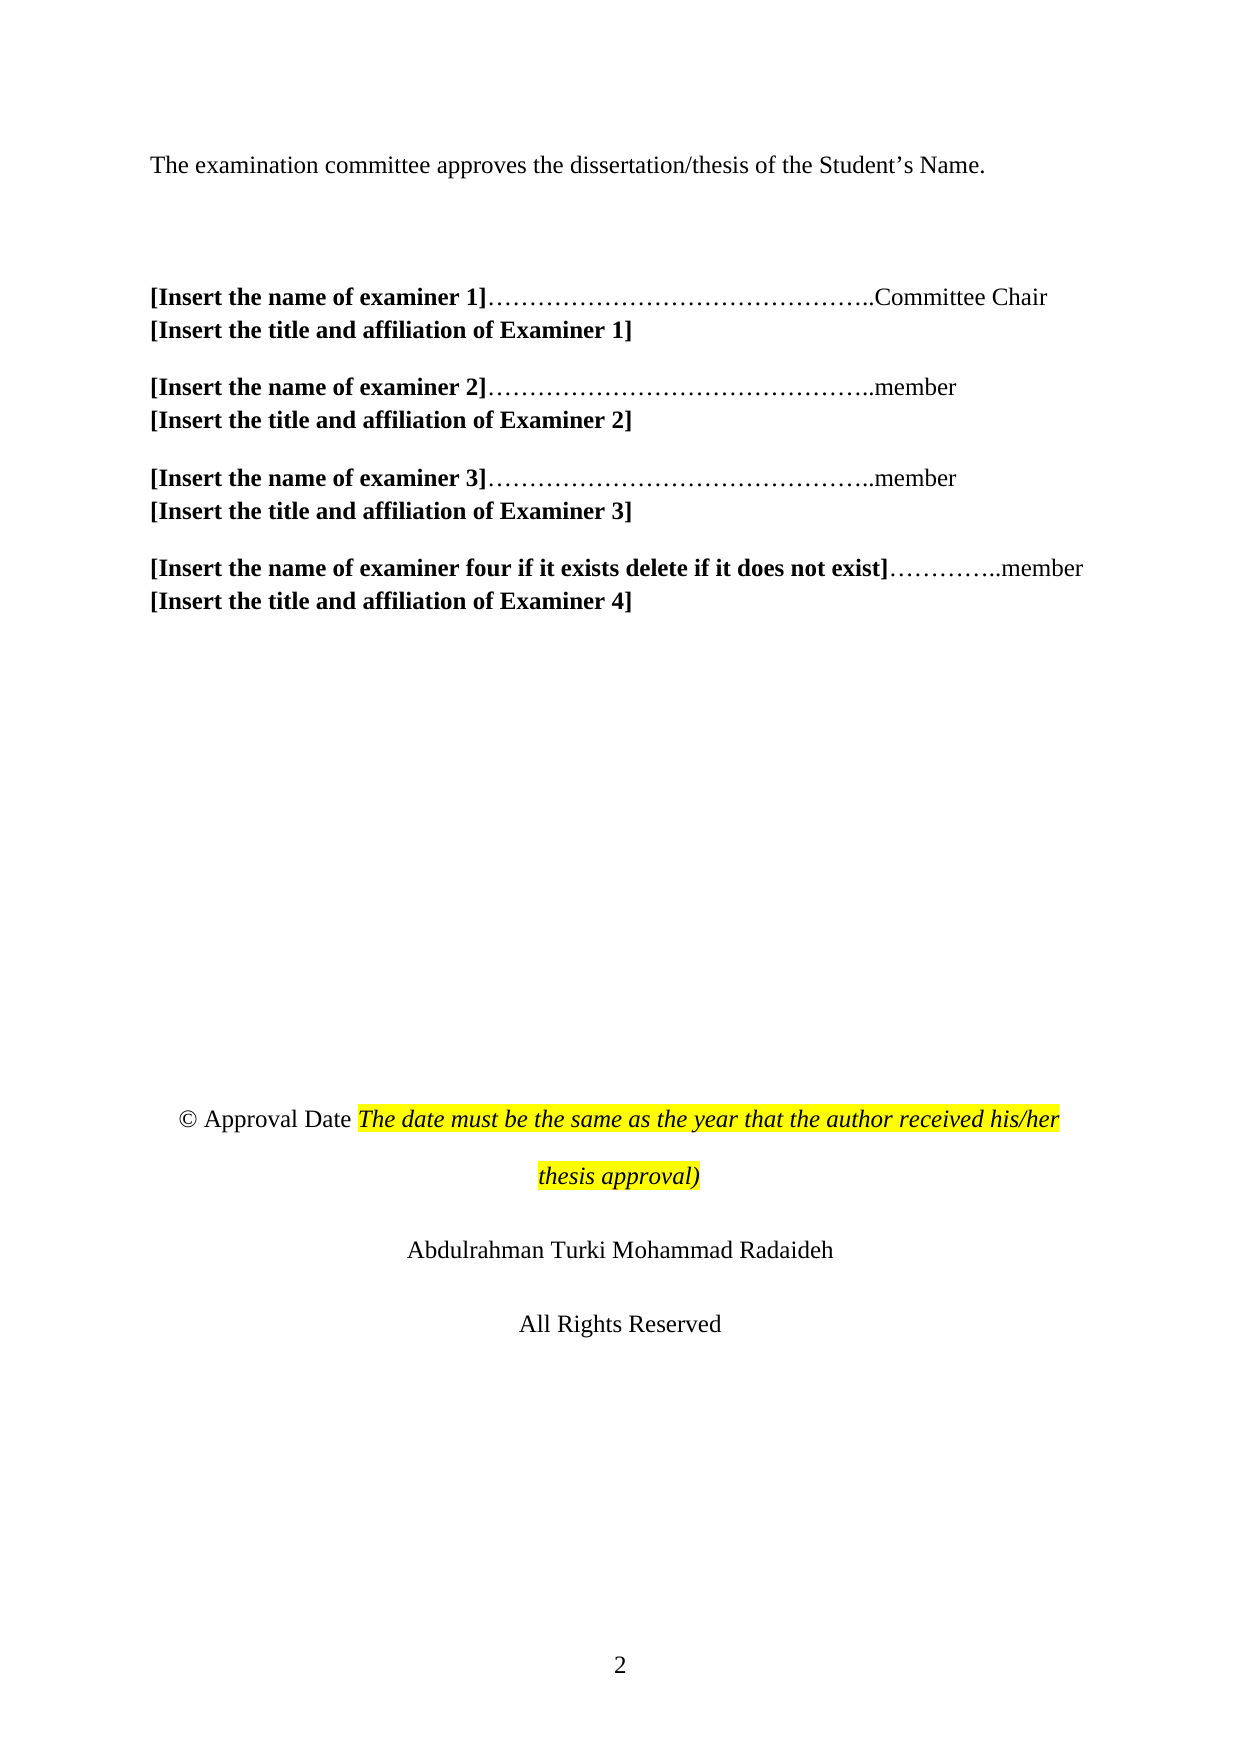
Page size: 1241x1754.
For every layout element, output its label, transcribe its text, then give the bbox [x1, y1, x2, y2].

text [Insert the name of examiner 2]………………………………………..member [150, 372, 1090, 401]
text [Insert the name of examiner 3]………………………………………..member [150, 463, 1090, 491]
text [Insert the title and affiliation of Examiner 3] [150, 496, 1090, 524]
text [Insert the title and affiliation of Examiner 2] [150, 405, 1090, 434]
text [Insert the title and affiliation of Examiner 4] [150, 586, 1090, 615]
text [Insert the name of examiner four if it exists delete if it does not exist]…………..member [150, 553, 1090, 582]
text © Approval Date The date must be the same as the year that the author received his/her thesis approval) [150, 1104, 1090, 1190]
text The examination committee approves the dissertation/thesis of the Student’s Name. [150, 150, 1090, 179]
text All Rights Reserved [150, 1309, 1090, 1338]
text Abdulrahman Turki Mohammad Radaideh [150, 1235, 1090, 1264]
text [Insert the name of examiner 1]………………………………………..Committee Chair [150, 282, 1090, 310]
text [Insert the title and affiliation of Examiner 1] [150, 315, 1090, 343]
